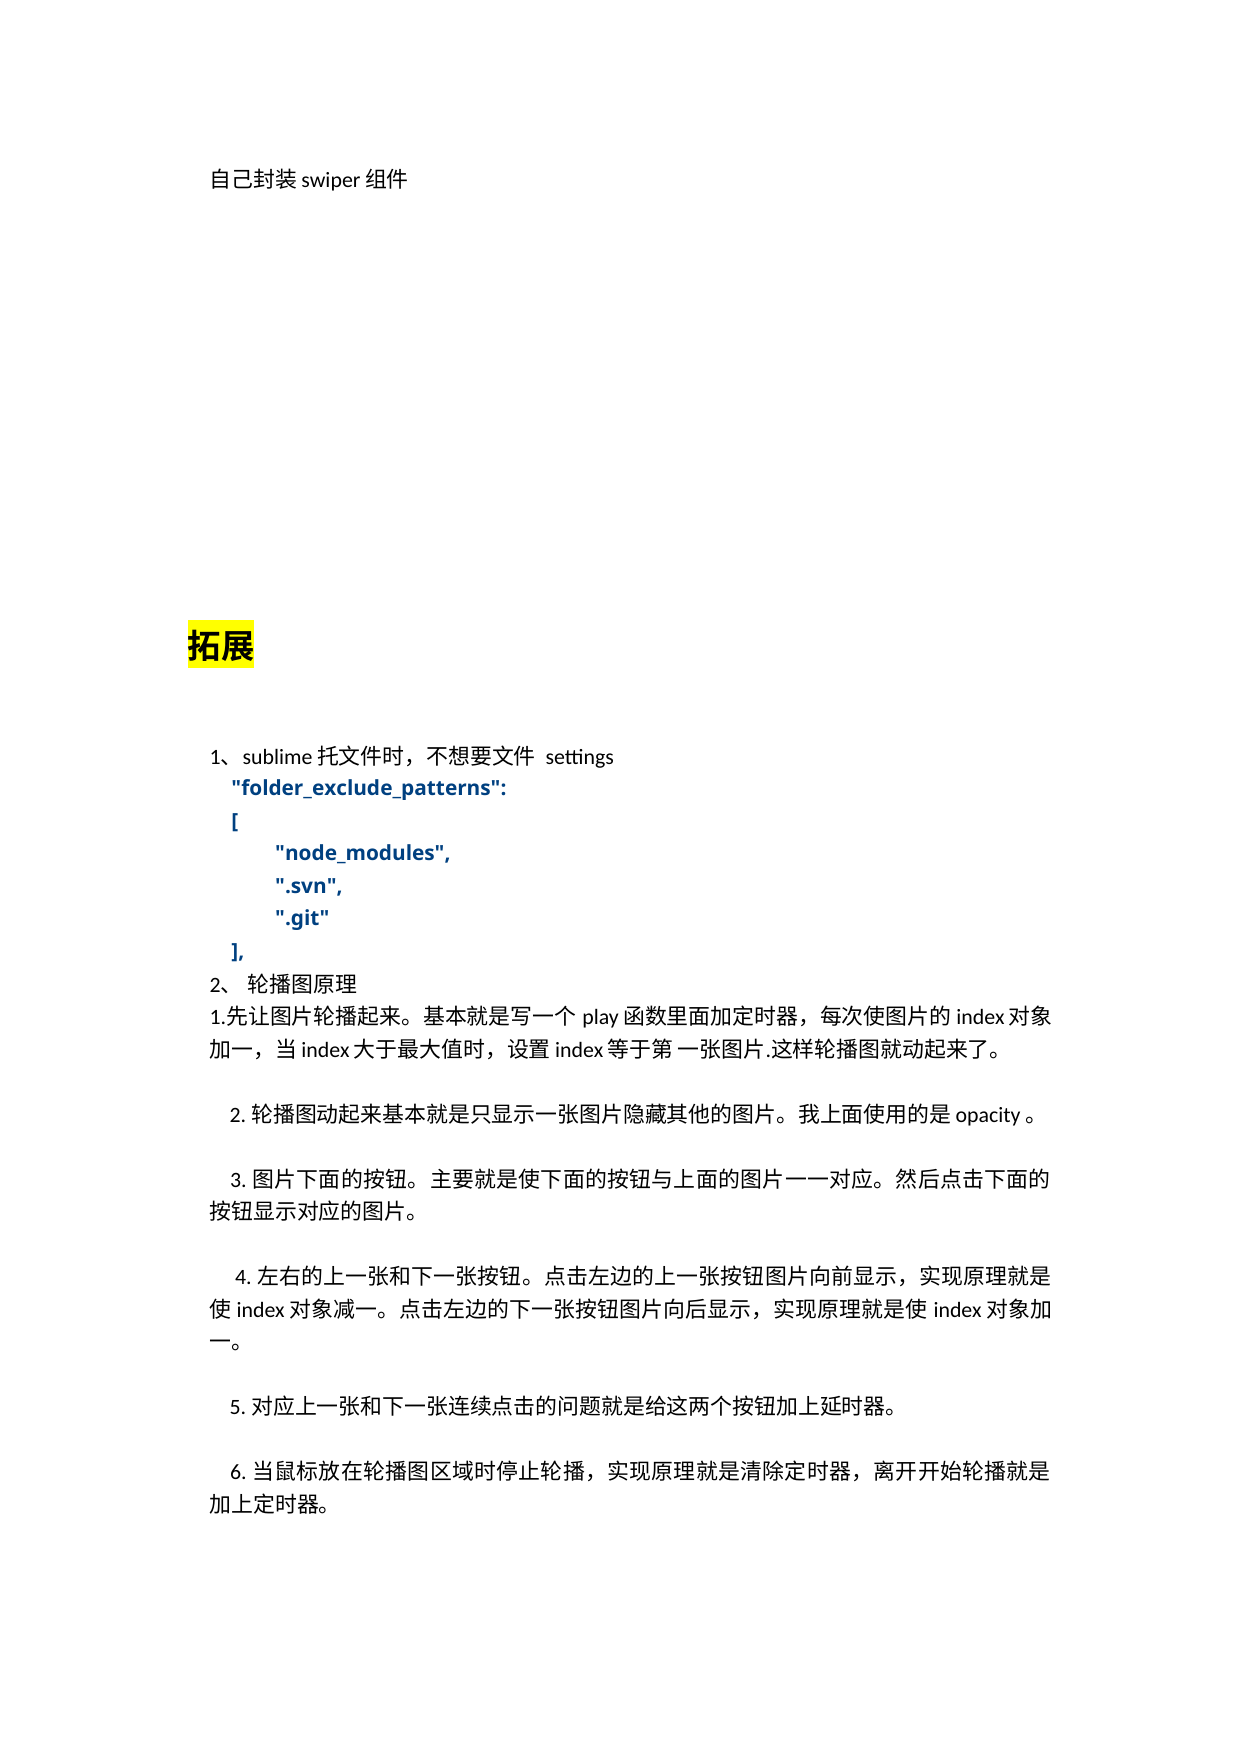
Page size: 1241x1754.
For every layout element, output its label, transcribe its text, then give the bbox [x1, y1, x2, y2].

subtitle 拓展 [187, 612, 1053, 677]
text ".git" [208, 901, 1053, 934]
text 5. 对应上一张和下一张连续点击的问题就是给这两个按钮加上延时器。 [209, 1389, 1053, 1421]
text 2、 轮播图原理 [209, 966, 1053, 999]
text 1、sublime托文件时，不想要文件 settings [209, 739, 1053, 771]
text 6. 当鼠标放在轮播图区域时停止轮播，实现原理就是清除定时器，离开开始轮播就是加上定时器。 [209, 1454, 1053, 1519]
text "folder_exclude_patterns": [208, 771, 1053, 804]
text 3. 图片下面的按钮。主要就是使下面的按钮与上面的图片一一对应。然后点击下面的按钮显示对应的图片。 [209, 1161, 1053, 1226]
text 1.先让图片轮播起来。基本就是写一个 play函数里面加定时器，每次使图片的index对象加一，当index大于最大值时，设置index等于第 一张图片.这样轮播图就动起来了。 [209, 999, 1053, 1064]
text 4. 左右的上一张和下一张按钮。点击左边的上一张按钮图片向前显示，实现原理就是使 index 对象减一。点击左边的下一张按钮图片向后显示，实现原理就是使 index 对象加一。 [209, 1259, 1053, 1356]
text ".svn", [208, 869, 1053, 901]
text ], [209, 934, 1053, 966]
text 自己封装swiper组件 [209, 162, 1053, 194]
text [ [208, 804, 1053, 836]
text 2. 轮播图动起来基本就是只显示一张图片隐藏其他的图片。我上面使用的是opacity 。 [209, 1096, 1053, 1129]
text "node_modules", [208, 836, 1053, 869]
